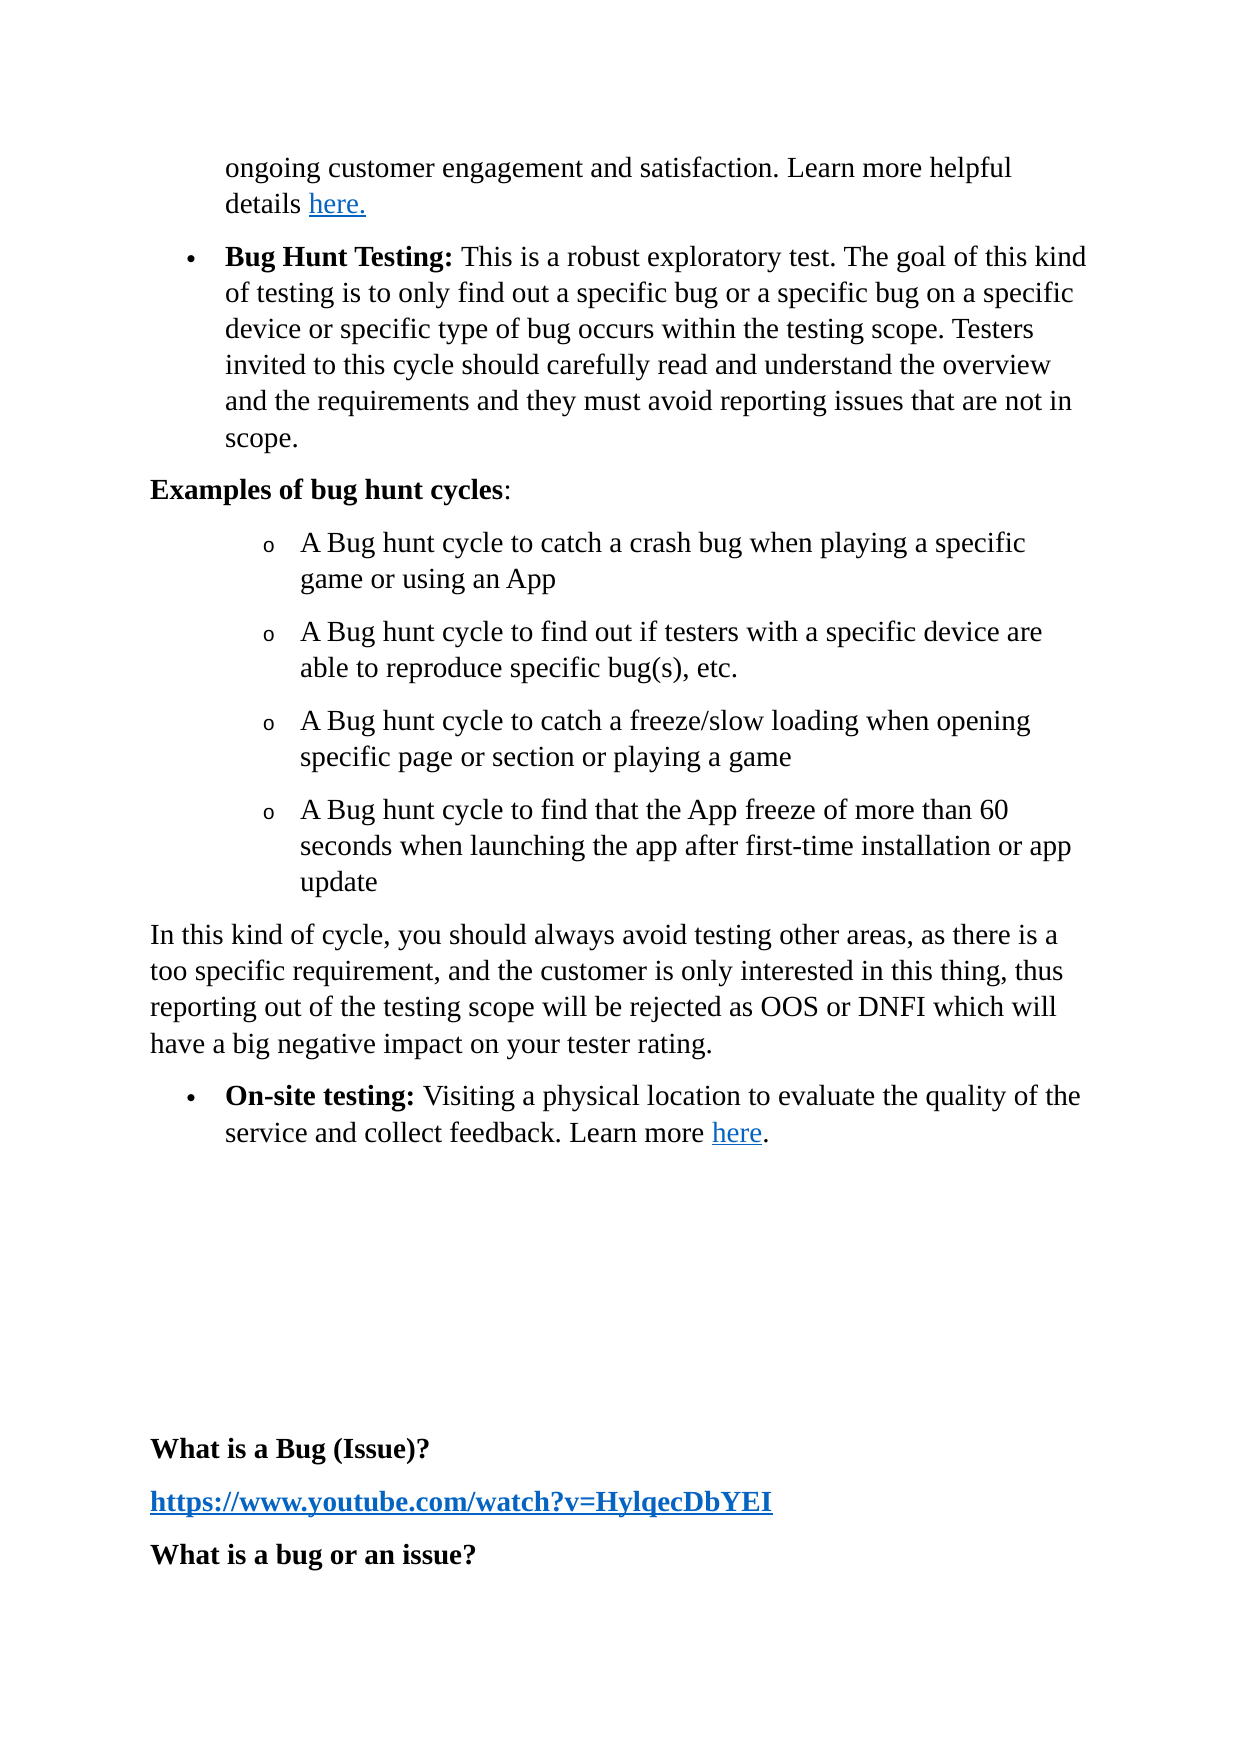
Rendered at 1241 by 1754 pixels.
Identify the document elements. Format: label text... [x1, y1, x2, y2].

list A Bug hunt cycle to catch a freeze/slow loading when opening specific page or section or playing a game [262, 703, 1090, 773]
list Bug Hunt Testing: This is a robust exploratory test. The goal of this kind of testing is to only find out a specific bug or a specific bug on a specific device or specific type of bug occurs within the testing scope. Testers invited to this cycle should carefully read and understand the overview and the requirements and they must avoid reporting issues that are not in scope. [187, 239, 1090, 453]
list A Bug hunt cycle to find that the App freeze of more than 60 seconds when launching the app after first-time installation or app update [262, 792, 1090, 898]
text What is a bug or an issue? [150, 1537, 1090, 1571]
text In this kind of cycle, you should always avoid testing other areas, as there is a too specific requirement, and the customer is only interested in this thing, thus reporting out of the testing scope will be rejected as OOS or DNFI which will have a big negative impact on your tester rating. [150, 917, 1090, 1059]
list A Bug hunt cycle to catch a crash bug when playing a specific game or using an App [262, 525, 1090, 595]
list On-site testing: Visiting a physical location to evaluate the quality of the service and collect feedback. Learn more here. [187, 1078, 1090, 1148]
text What is a Bug (Issue)? [150, 1432, 1090, 1465]
text Examples of bug hunt cycles: [150, 472, 1090, 506]
list A Bug hunt cycle to find out if testers with a specific device are able to reproduce specific bug(s), etc. [262, 614, 1090, 684]
text https://www.youtube.com/watch?v=HylqecDbYEI [150, 1484, 1090, 1518]
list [187, 150, 1090, 220]
